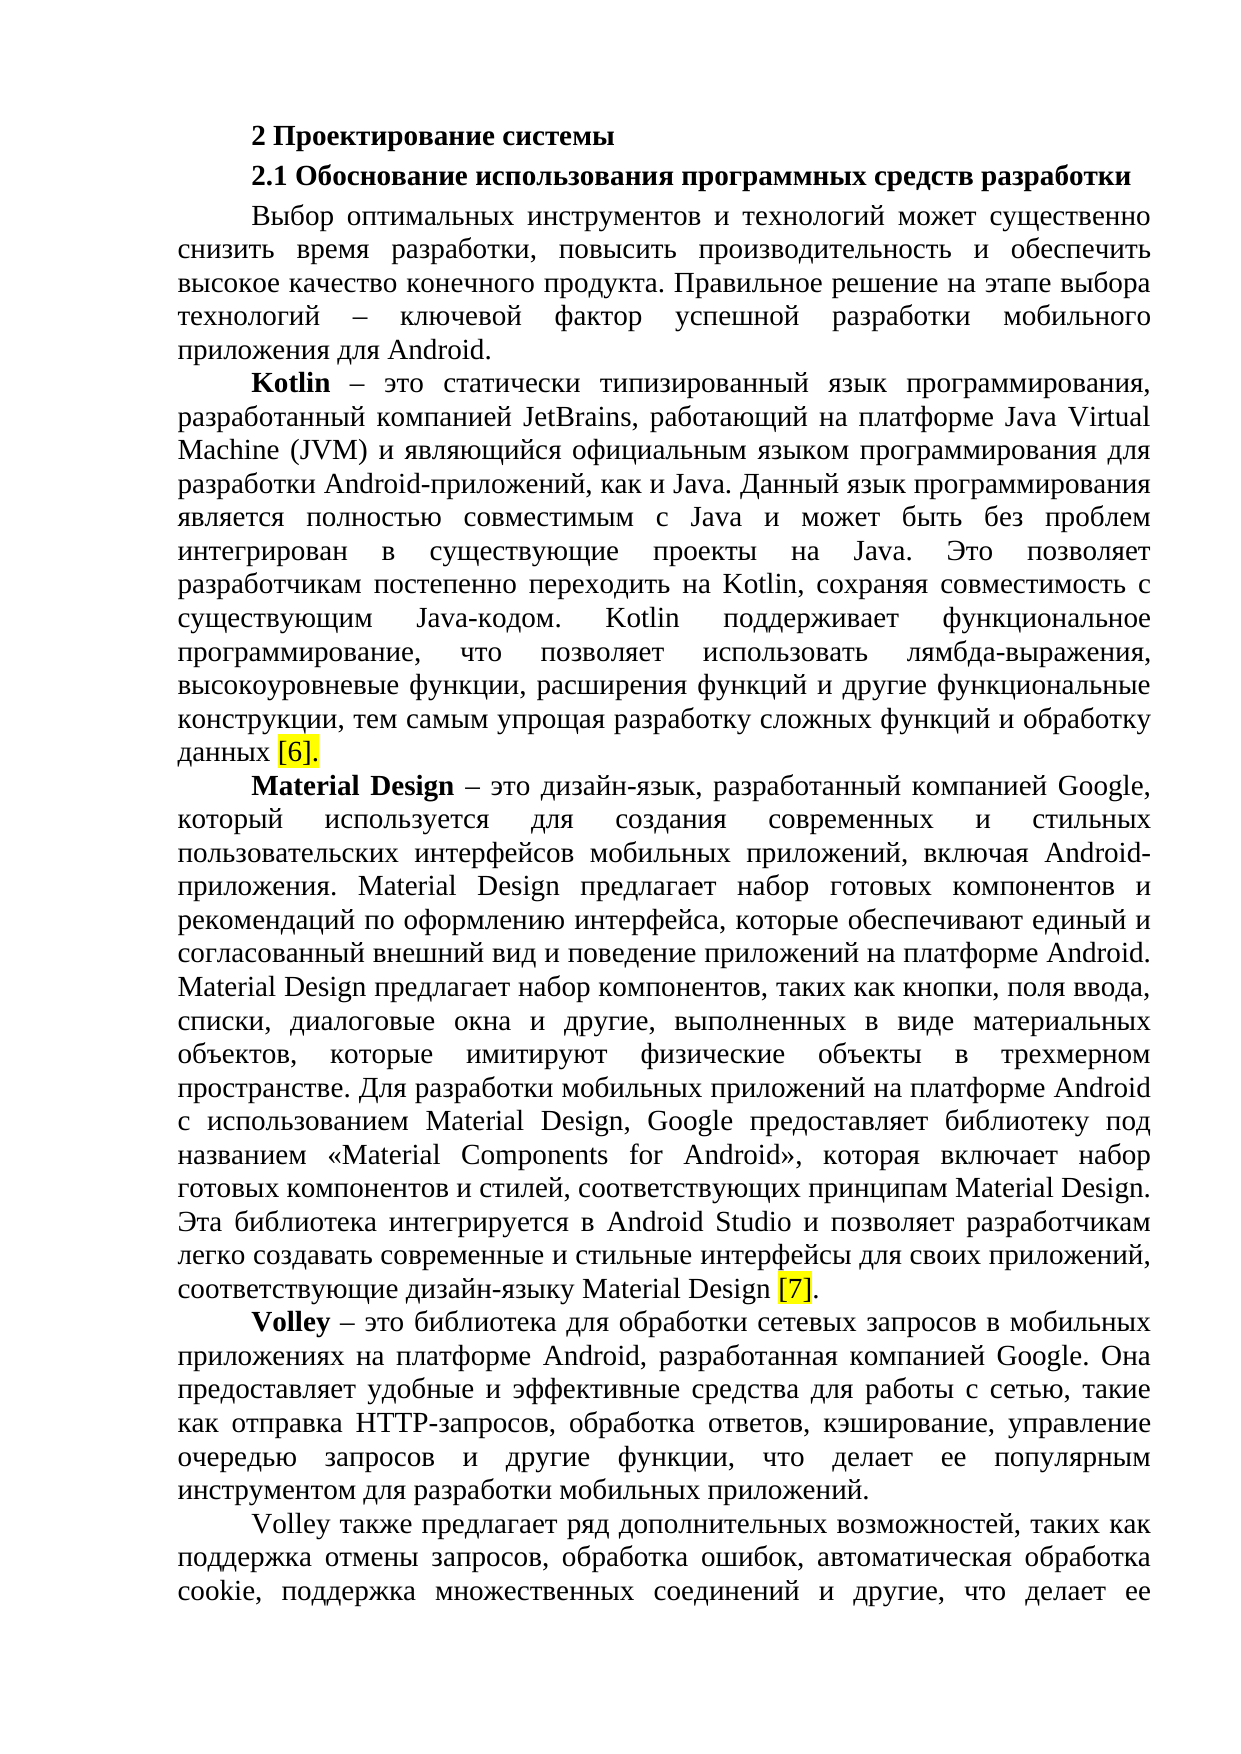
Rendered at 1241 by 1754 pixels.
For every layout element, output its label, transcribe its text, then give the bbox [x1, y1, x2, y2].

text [177, 1506, 1152, 1606]
text Выбор оптимальных инструментов и технологий может существенно снизить время разработки, повысить производительность и обеспечить высокое качество конечного продукта. Правильное решение на этапе выбора технологий – ключевой фактор успешной разработки мобильного приложения для Android. [177, 198, 1152, 365]
text Volley – это библиотека для обработки сетевых запросов в мобильных приложениях на платформе Android, разработанная компанией Google. Она предоставляет удобные и эффективные средства для работы с сетью, такие как отправка HTTP-запросов, обработка ответов, кэширование, управление очередью запросов и другие функции, что делает ее популярным инструментом для разработки мобильных приложений. [177, 1304, 1152, 1506]
text 2 Проектирование системы [177, 118, 1152, 152]
text Material Design – это дизайн-язык, разработанный компанией Google, который используется для создания современных и стильных пользовательских интерфейсов мобильных приложений, включая Android-приложения. Material Design предлагает набор готовых компонентов и рекомендаций по оформлению интерфейса, которые обеспечивают единый и согласованный внешний вид и поведение приложений на платформе Android. Material Design предлагает набор компонентов, таких как кнопки, поля ввода, списки, диалоговые окна и другие, выполненных в виде материальных объектов, которые имитируют физические объекты в трехмерном пространстве. Для разработки мобильных приложений на платформе Android с использованием Material Design, Google предоставляет библиотеку под названием «Material Components for Android», которая включает набор готовых компонентов и стилей, соответствующих принципам Material Design. Эта библиотека интегрируется в Android Studio и позволяет разработчикам легко создавать современные и стильные интерфейсы для своих приложений, соответствующие дизайн-языку Material Design [7]. [177, 768, 1152, 1304]
text Kotlin – это статически типизированный язык программирования, разработанный компанией JetBrains, работающий на платформе Java Virtual Machine (JVM) и являющийся официальным языком программирования для разработки Android-приложений, как и Java. Данный язык программирования является полностью совместимым с Java и может быть без проблем интегрирован в существующие проекты на Java. Это позволяет разработчикам постепенно переходить на Kotlin, сохраняя совместимость с существующим Java-кодом. Kotlin поддерживает функциональное программирование, что позволяет использовать лямбда-выражения, высокоуровневые функции, расширения функций и другие функциональные конструкции, тем самым упрощая разработку сложных функций и обработку данных [6]. [177, 365, 1152, 768]
text 2.1 Обоснование использования программных средств разработки [177, 158, 1152, 191]
